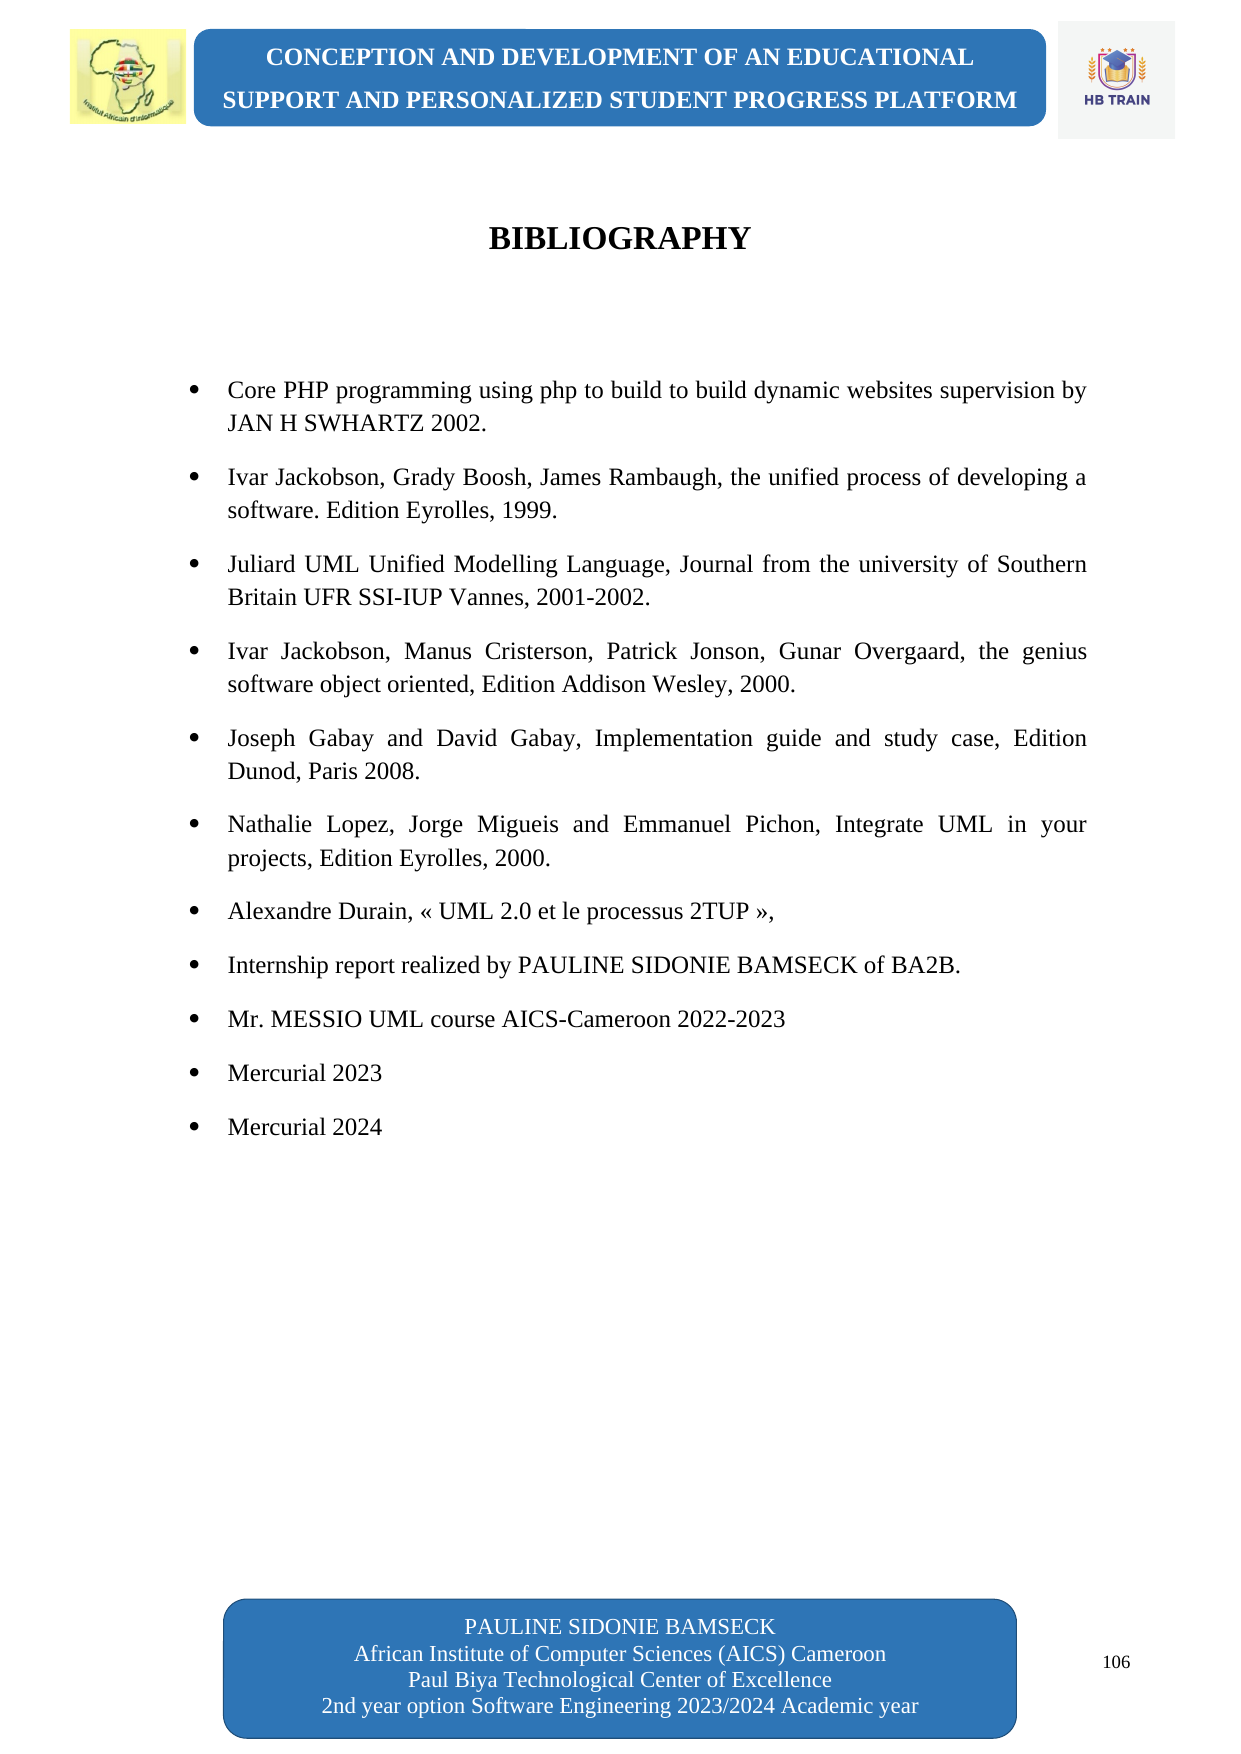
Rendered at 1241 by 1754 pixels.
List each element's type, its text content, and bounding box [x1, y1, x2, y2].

list Internship report realized by PAULINE SIDONIE BAMSECK of BA2B. [190, 950, 1088, 979]
list Mr. MESSIO UML course AICS-Cameroon 2022-2023 [190, 1004, 1088, 1033]
list Ivar Jackobson, Manus Cristerson, Patrick Jonson, Gunar Overgaard, the genius software object oriented, Edition Addison Wesley, 2000. [190, 636, 1088, 698]
list Core PHP programming using php to build to build dynamic websites supervision by JAN H SWHARTZ 2002. [190, 375, 1088, 437]
picture [69, 29, 187, 124]
list Ivar Jackobson, Grady Boosh, James Rambaugh, the unified process of developing a software. Edition Eyrolles, 1999. [190, 462, 1088, 524]
list Mercurial 2023 [190, 1058, 1088, 1087]
list Mercurial 2024 [190, 1112, 1088, 1141]
list Alexandre Durain, « UML 2.0 et le processus 2TUP », [190, 896, 1088, 925]
list Nathalie Lopez, Jorge Migueis and Emmanuel Pichon, Integrate UML in your projects, Edition Eyrolles, 2000. [190, 809, 1088, 871]
list Joseph Gabay and David Gabay, Implementation guide and study case, Edition Dunod, Paris 2008. [190, 723, 1088, 784]
subtitle BIBLIOGRAPHY [152, 218, 1088, 257]
list Juliard UML Unified Modelling Language, Journal from the university of Southern Britain UFR SSI-IUP Vannes, 2001-2002. [190, 549, 1088, 611]
picture [1058, 21, 1176, 139]
